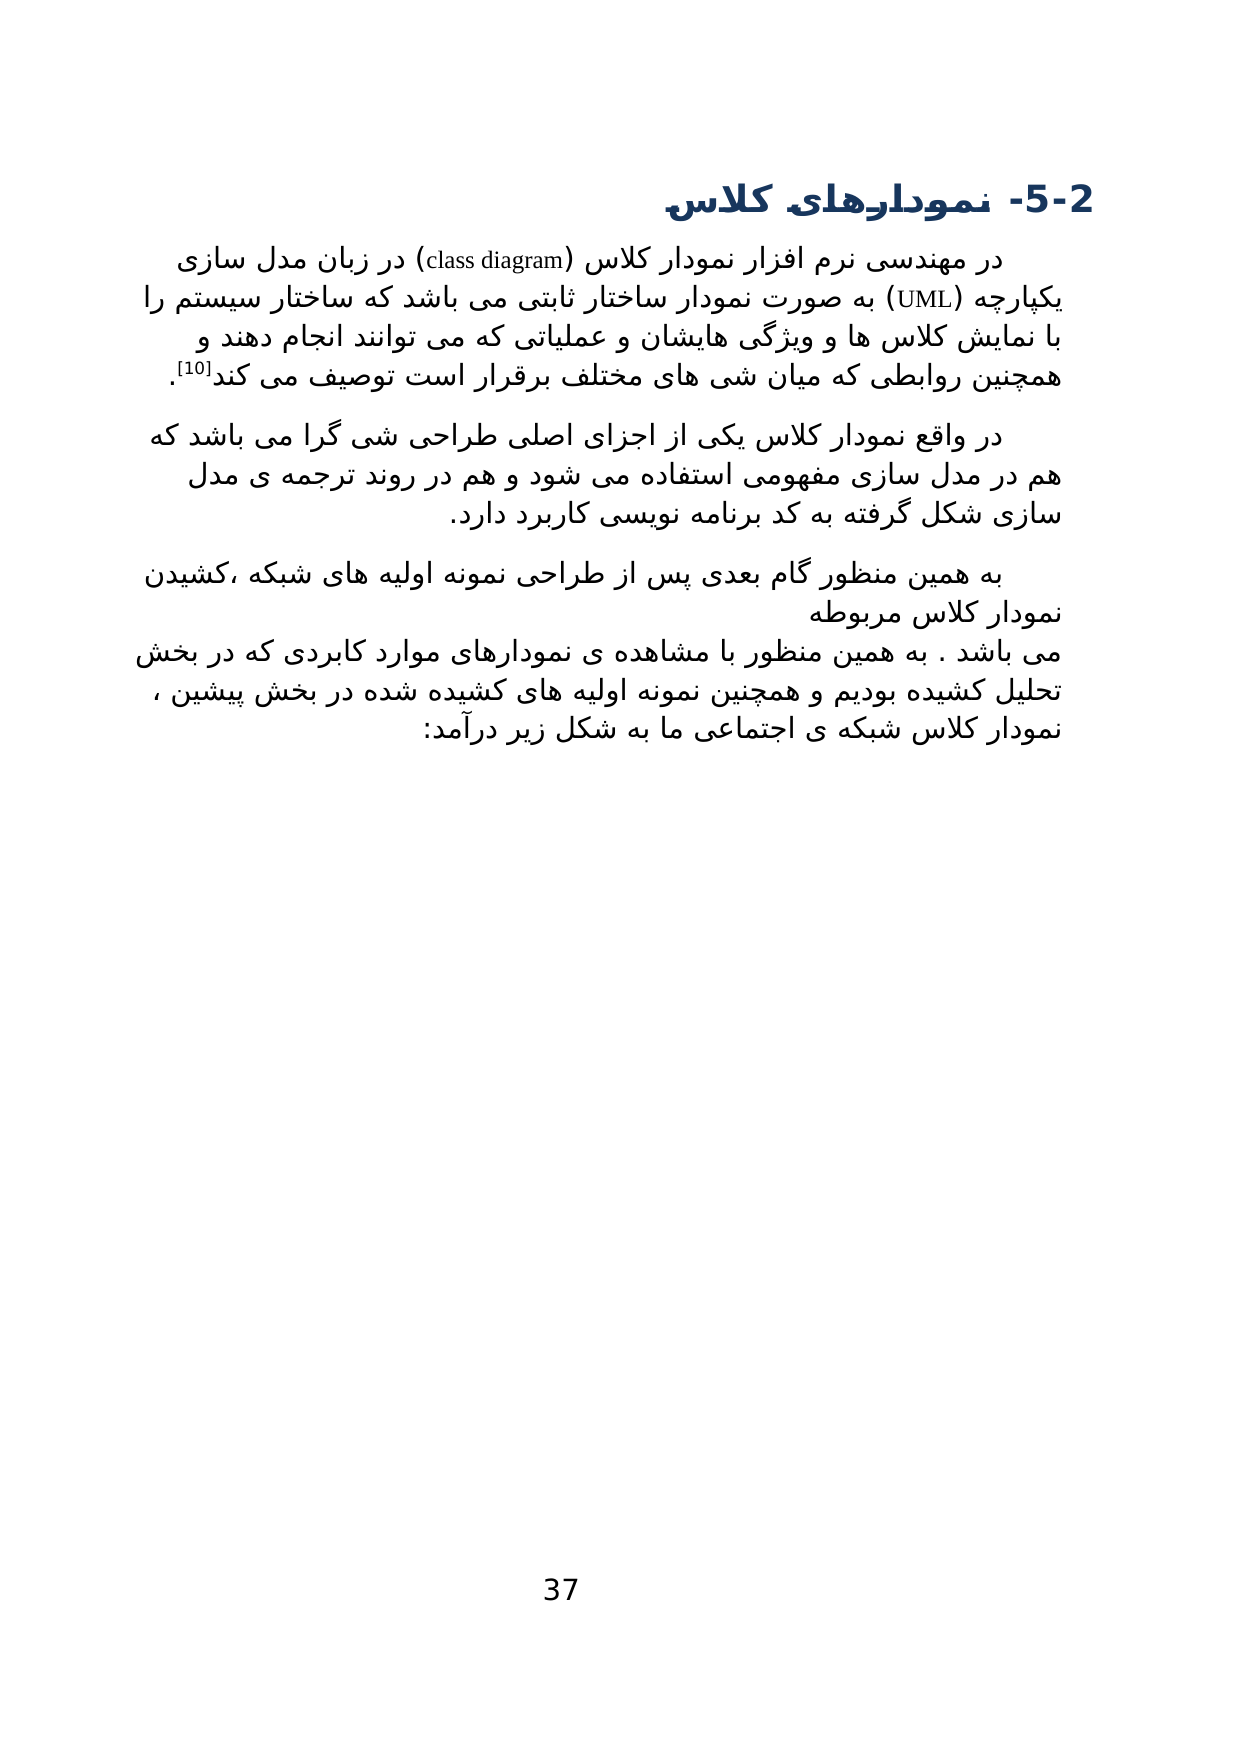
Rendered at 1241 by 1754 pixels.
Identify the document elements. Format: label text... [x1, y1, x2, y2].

text در مهندسی نرم افزار نمودار کلاس (class diagram) در زبان مدل سازی یکپارچه (UML) به صورت نمودار ساختار ثابتی می باشد که ساختار سیستم را با نمایش کلاس ها و ویژگی هایشان و عملیاتی که می توانند انجام دهند و همچنین روابطی که میان شی های مختلف برقرار است توصیف می کند[10]. [118, 242, 1063, 392]
subtitle نمودارهای کلاس [118, 177, 1026, 221]
text در واقع نمودار کلاس یکی از اجزای اصلی طراحی شی گرا می باشد که هم در مدل سازی مفهومی استفاده می شود و هم در روند ترجمه ی مدل سازی شکل گرفته به کد برنامه نویسی کاربرد دارد. [118, 418, 1063, 530]
text به همین منظور گام بعدی پس از طراحی نمونه اولیه های شبکه ،کشیدن نمودار کلاس مربوطه می باشد . به همین منظور با مشاهده ی نمودارهای موارد کابردی که در بخش تحلیل کشیده بودیم و همچنین نمونه اولیه های کشیده شده در بخش پیشین ، نمودار کلاس شبکه ی اجتماعی ما به شکل زیر درآمد: [118, 556, 1063, 746]
